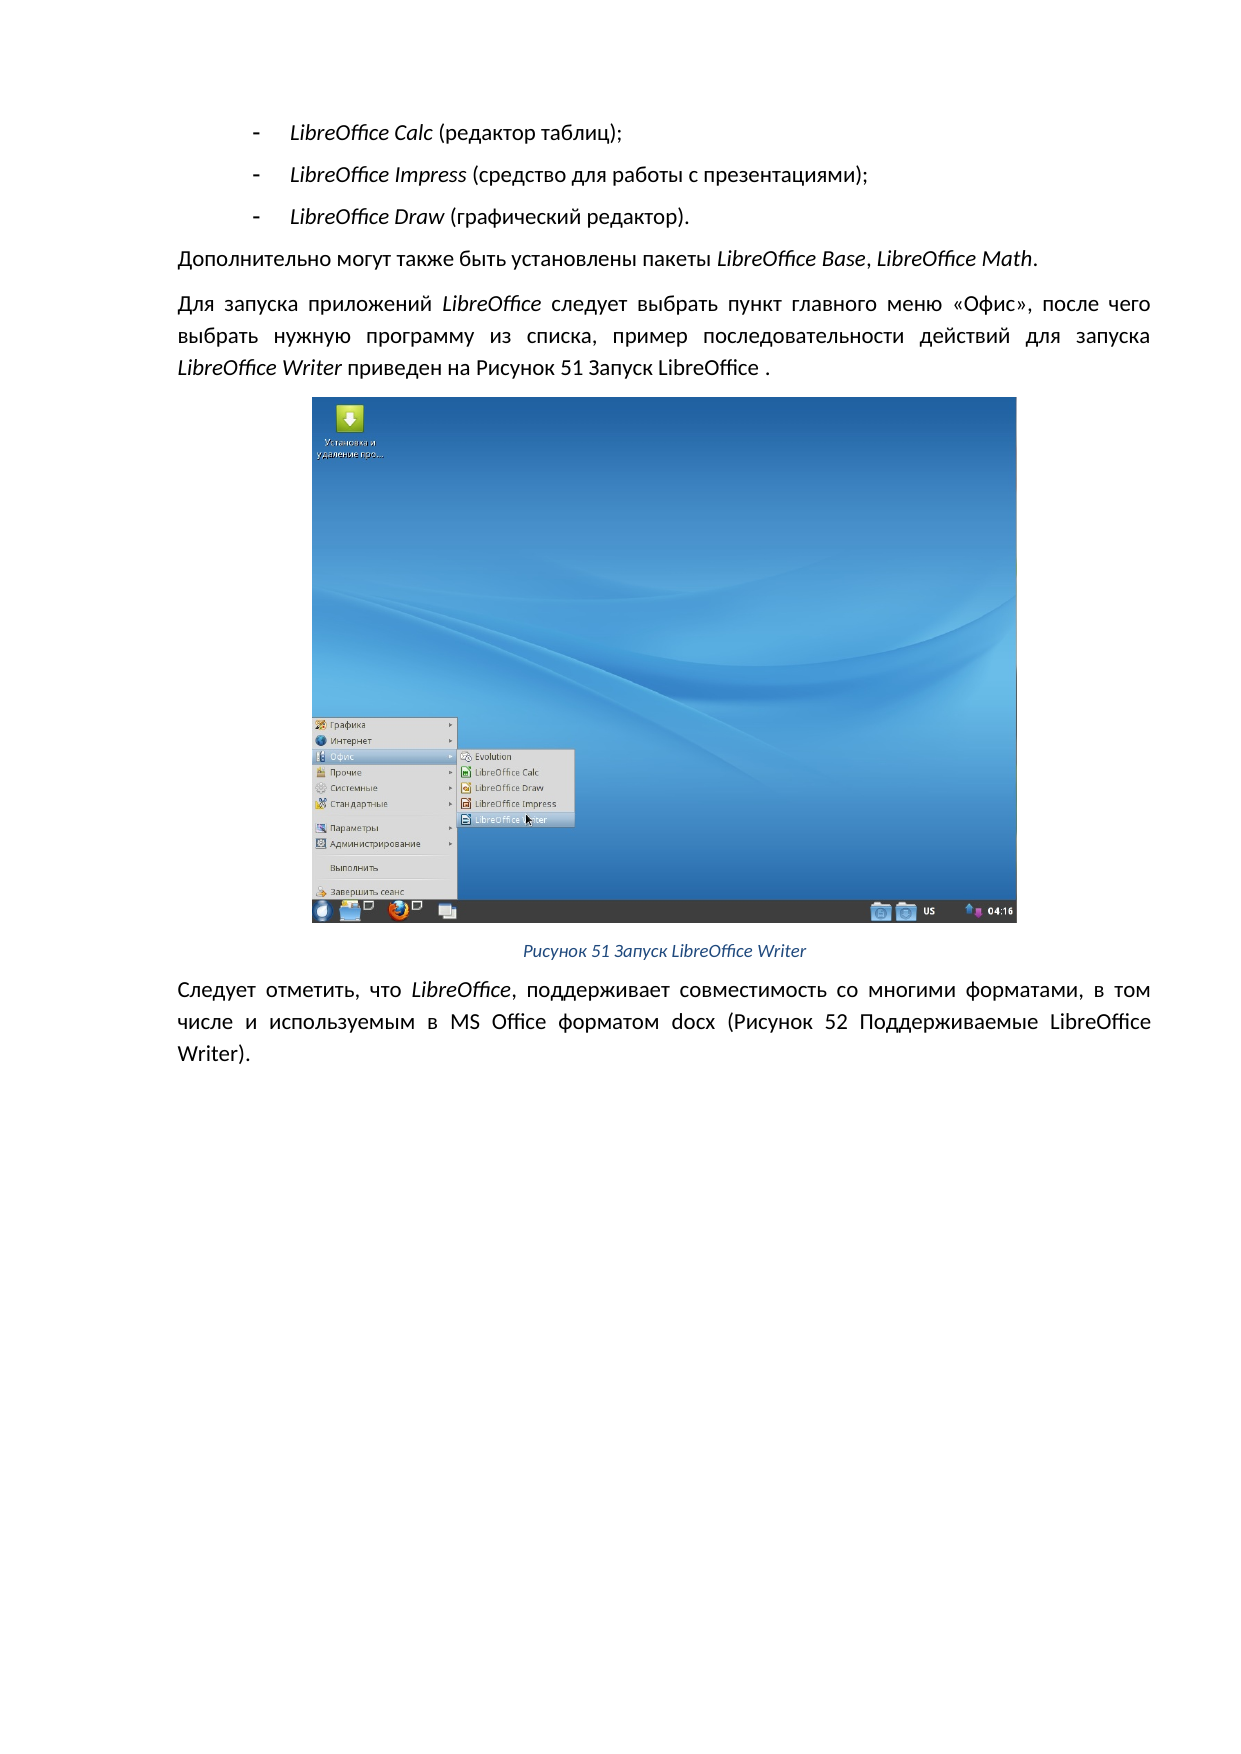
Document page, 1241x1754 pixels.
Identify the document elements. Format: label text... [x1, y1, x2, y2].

text Дополнительно могут также быть установлены пакеты LibreOffice Base, LibreOffice Math. [177, 244, 1152, 272]
list LibreOffice Calc (редактор таблиц); [252, 118, 1152, 146]
text Для запуска приложений LibreOffice следует выбрать пункт главного меню «Офис», после чего выбрать нужную программу из списка, пример последовательности действий для запуска LibreOffice Writer приведен на Рисунок 51 Запуск LibreOffice Writer. [177, 289, 1152, 381]
list LibreOffice Draw (графический редактор). [252, 202, 1152, 230]
text Следует отметить, что LibreOffice, поддерживает совместимость со многими форматами, в том числе и используемым в MS Office форматом docx (Рисунок 52 Поддерживаемые LibreOffice Writer форматы). [177, 975, 1152, 1067]
picture [312, 397, 1017, 923]
list LibreOffice Impress (средство для работы с презентациями); [252, 160, 1152, 188]
text Рисунок 51 Запуск LibreOffice Writer [177, 939, 1152, 962]
